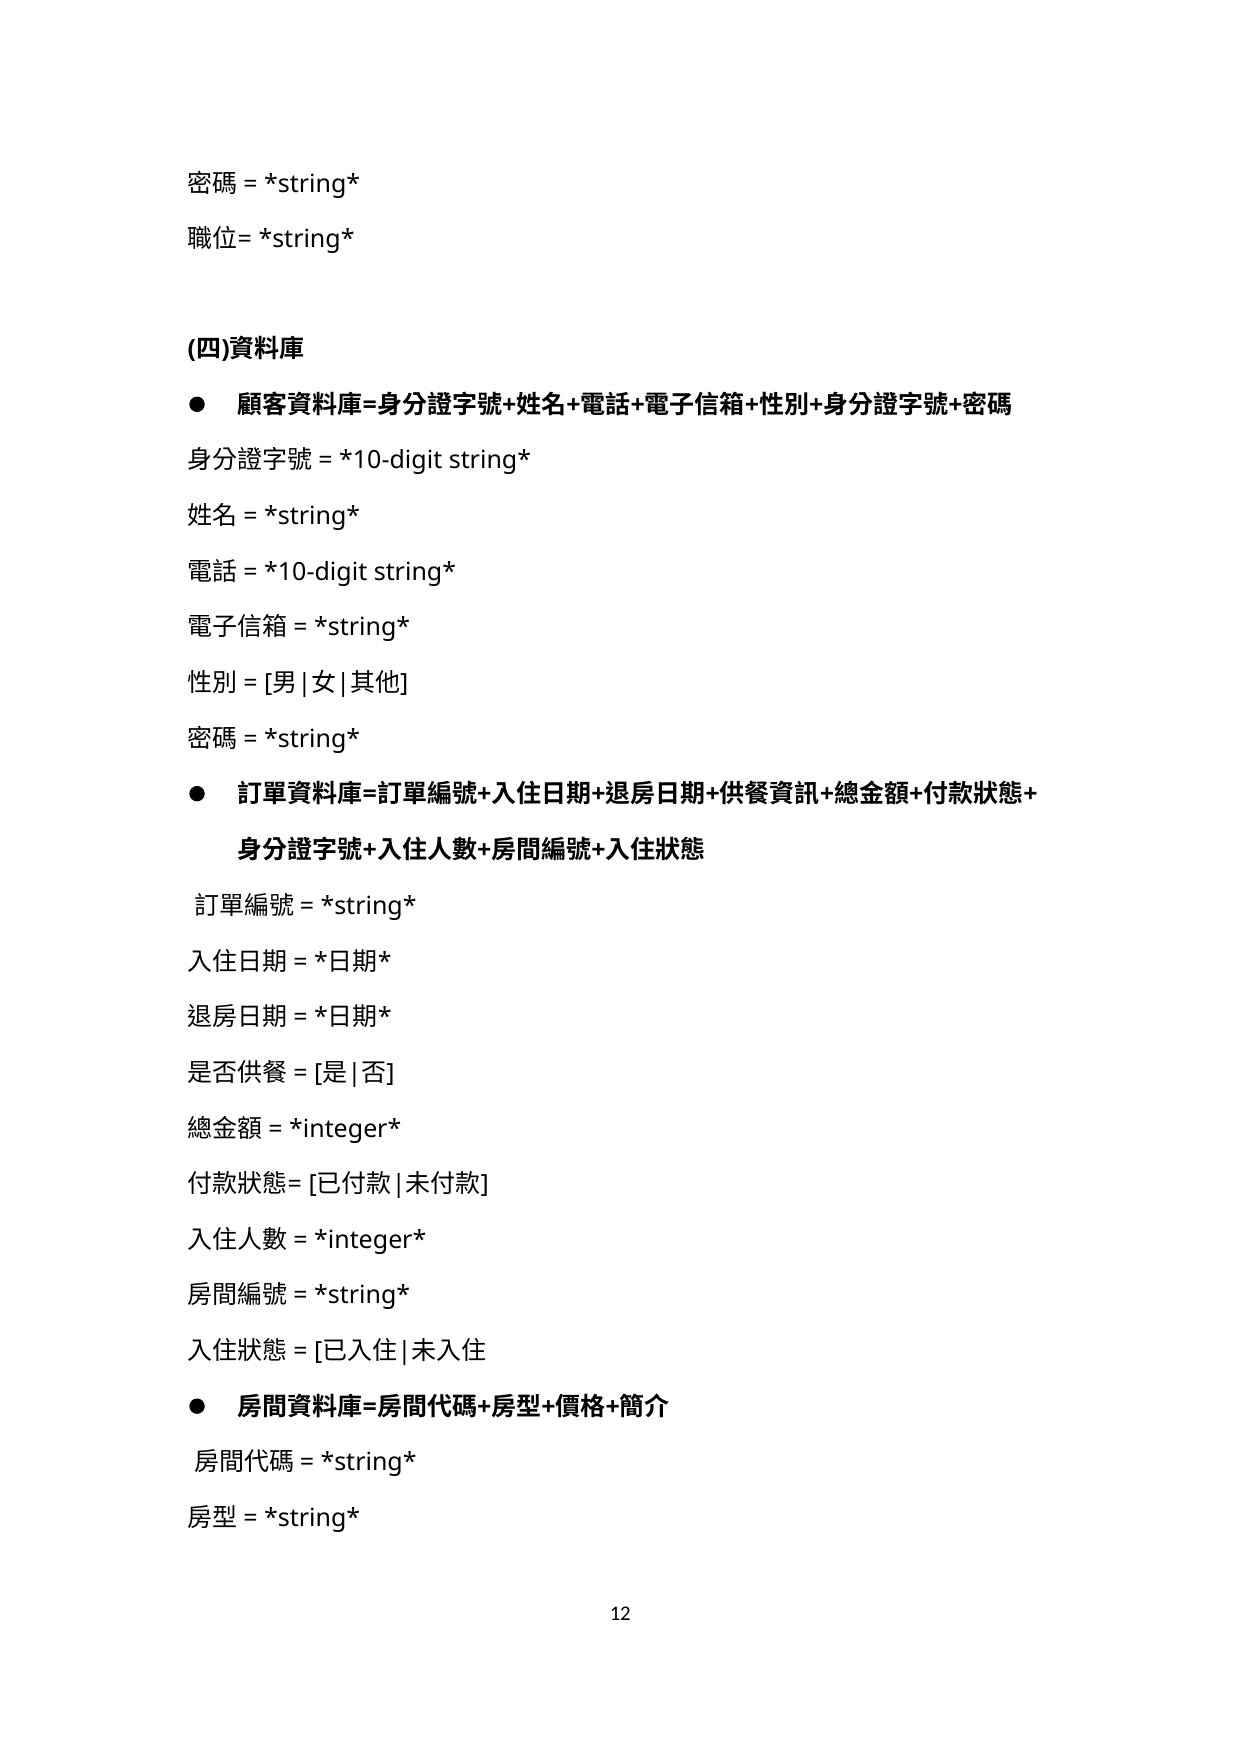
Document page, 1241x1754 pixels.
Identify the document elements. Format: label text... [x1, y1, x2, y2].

text 訂單編號 = *string* [187, 885, 1053, 922]
text 入住狀態 = [已入住|未入住 [187, 1330, 1053, 1367]
text 電子信箱 = *string* [187, 606, 1053, 644]
text 入住人數 = *integer* [187, 1219, 1053, 1256]
list 房間資料庫=房間代碼+房型+價格+簡介 [187, 1386, 1053, 1423]
text 職位= *string* [187, 218, 1053, 256]
text 身分證字號 = *10-digit string* [187, 439, 1053, 477]
text 房間編號 = *string* [187, 1274, 1053, 1312]
text 退房日期 = *日期* [187, 996, 1053, 1034]
text (四)資料庫 [187, 328, 1053, 366]
text 入住日期 = *日期* [187, 941, 1053, 978]
text 密碼 = *string* [187, 717, 1053, 755]
text 性別 = [男|女|其他] [187, 662, 1053, 699]
text 姓名 = *string* [187, 495, 1053, 532]
text 付款狀態= [已付款|未付款] [187, 1163, 1053, 1201]
list 顧客資料庫=身分證字號+姓名+電話+電子信箱+性別+身分證字號+密碼 [187, 384, 1053, 421]
text 房型 = *string* [187, 1497, 1053, 1534]
list 訂單資料庫=訂單編號+入住日期+退房日期+供餐資訊+總金額+付款狀態+身分證字號+入住人數+房間編號+入住狀態 [187, 773, 1053, 867]
text 是否供餐 = [是|否] [187, 1052, 1053, 1089]
text 總金額 = *integer* [187, 1107, 1053, 1145]
text 電話 = *10-digit string* [187, 551, 1053, 588]
text 密碼 = *string* [187, 162, 1053, 200]
text 房間代碼 = *string* [187, 1441, 1053, 1479]
